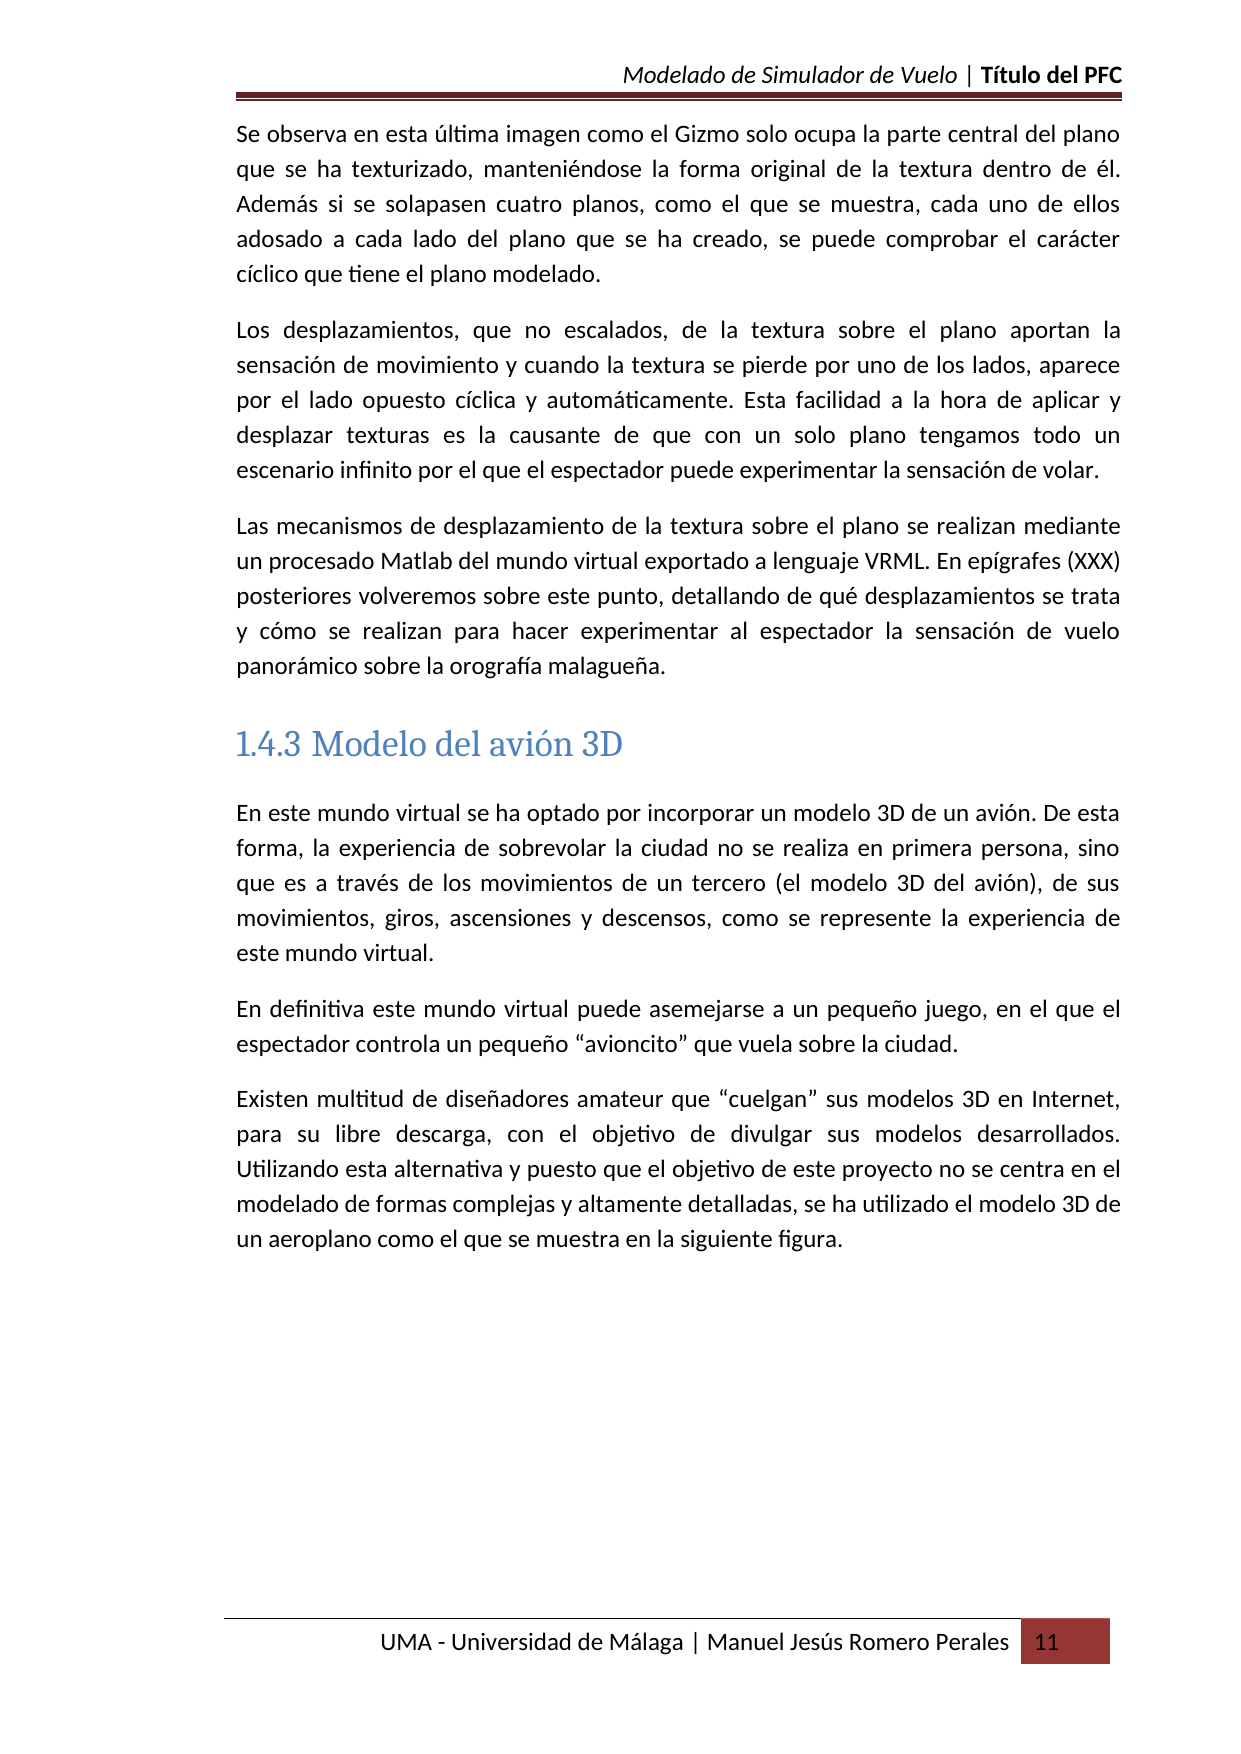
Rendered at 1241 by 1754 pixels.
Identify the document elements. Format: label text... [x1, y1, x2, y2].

text Se observa en esta última imagen como el Gizmo solo ocupa la parte central del plano que se ha texturizado, manteniéndose la forma original de la textura dentro de él. Además si se solapasen cuatro planos, como el que se muestra, cada uno de ellos adosado a cada lado del plano que se ha creado, se puede comprobar el carácter cíclico que tiene el plano modelado. [236, 118, 1122, 289]
subtitle Modelo del avión 3D [236, 722, 1122, 765]
text Las mecanismos de desplazamiento de la textura sobre el plano se realizan mediante un procesado Matlab del mundo virtual exportado a lenguaje VRML. En epígrafes (XXX) posteriores volveremos sobre este punto, detallando de qué desplazamientos se trata y cómo se realizan para hacer experimentar al espectador la sensación de vuelo panorámico sobre la orografía malagueña. [236, 510, 1122, 680]
text Los desplazamientos, que no escalados, de la textura sobre el plano aportan la sensación de movimiento y cuando la textura se pierde por uno de los lados, aparece por el lado opuesto cíclica y automáticamente. Esta facilidad a la hora de aplicar y desplazar texturas es la causante de que con un solo plano tengamos todo un escenario infinito por el que el espectador puede experimentar la sensación de volar. [236, 314, 1122, 484]
text En este mundo virtual se ha optado por incorporar un modelo 3D de un avión. De esta forma, la experiencia de sobrevolar la ciudad no se realiza en primera persona, sino que es a través de los movimientos de un tercero (el modelo 3D del avión), de sus movimientos, giros, ascensiones y descensos, como se represente la experiencia de este mundo virtual. [236, 797, 1122, 967]
text Existen multitud de diseñadores amateur que “cuelgan” sus modelos 3D en Internet, para su libre descarga, con el objetivo de divulgar sus modelos desarrollados. Utilizando esta alternativa y puesto que el objetivo de este proyecto no se centra en el modelado de formas complejas y altamente detalladas, se ha utilizado el modelo 3D de un aeroplano como el que se muestra en la siguiente figura. [236, 1083, 1122, 1254]
text En definitiva este mundo virtual puede asemejarse a un pequeño juego, en el que el espectador controla un pequeño “avioncito” que vuela sobre la ciudad. [236, 993, 1122, 1058]
